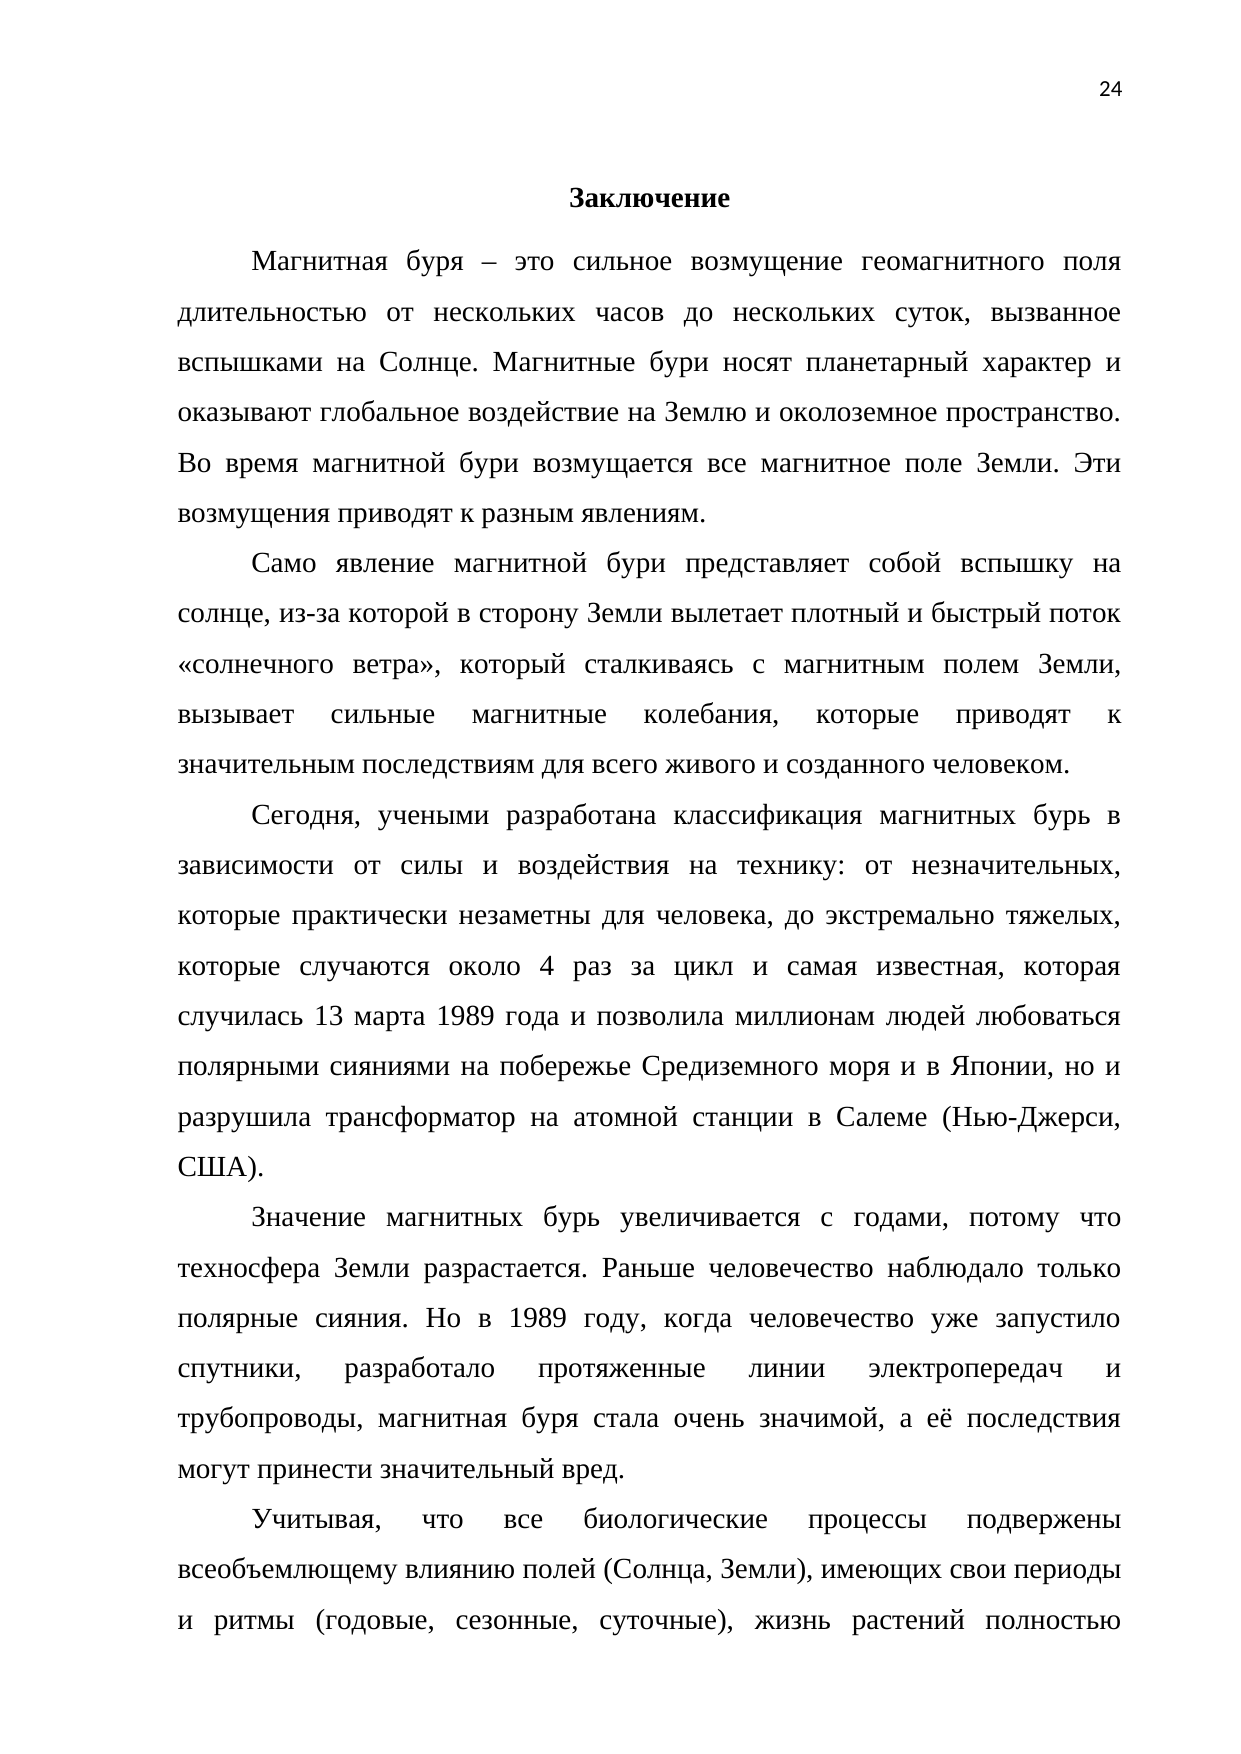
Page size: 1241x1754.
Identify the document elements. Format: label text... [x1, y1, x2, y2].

text Значение магнитных бурь увеличивается с годами, потому что техносфера Земли разрастается. Раньше человечество наблюдало только полярные сияния. Но в 1989 году, когда человечество уже запустило спутники, разработало протяженные линии электропередач и трубопроводы, магнитная буря стала очень значимой, а её последствия могут принести значительный вред. [177, 1199, 1122, 1484]
subtitle Заключение [177, 180, 1122, 213]
text Сегодня, учеными разработана классификация магнитных бурь в зависимости от силы и воздействия на технику: от незначительных, которые практически незаметны для человека, до экстремально тяжелых, которые случаются около 4 раз за цикл и самая известная, которая случилась 13 марта 1989 года и позволила миллионам людей любоваться полярными сияниями на побережье Средиземного моря и в Японии, но и разрушила трансформатор на атомной станции в Салеме (Нью-Джерси, США). [177, 797, 1122, 1183]
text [177, 1501, 1122, 1635]
text Магнитная буря – это сильное возмущение геомагнитного поля длительностью от нескольких часов до нескольких суток, вызванное вспышками на Солнце. Магнитные бури носят планетарный характер и оказывают глобальное воздействие на Землю и околоземное пространство. Во время магнитной бури возмущается все магнитное поле Земли. Эти возмущения приводят к разным явлениям. [177, 243, 1122, 528]
text Само явление магнитной бури представляет собой вспышку на солнце, из-за которой в сторону Земли вылетает плотный и быстрый поток «солнечного ветра», который сталкиваясь с магнитным полем Земли, вызывает сильные магнитные колебания, которые приводят к значительным последствиям для всего живого и созданного человеком. [177, 545, 1122, 780]
